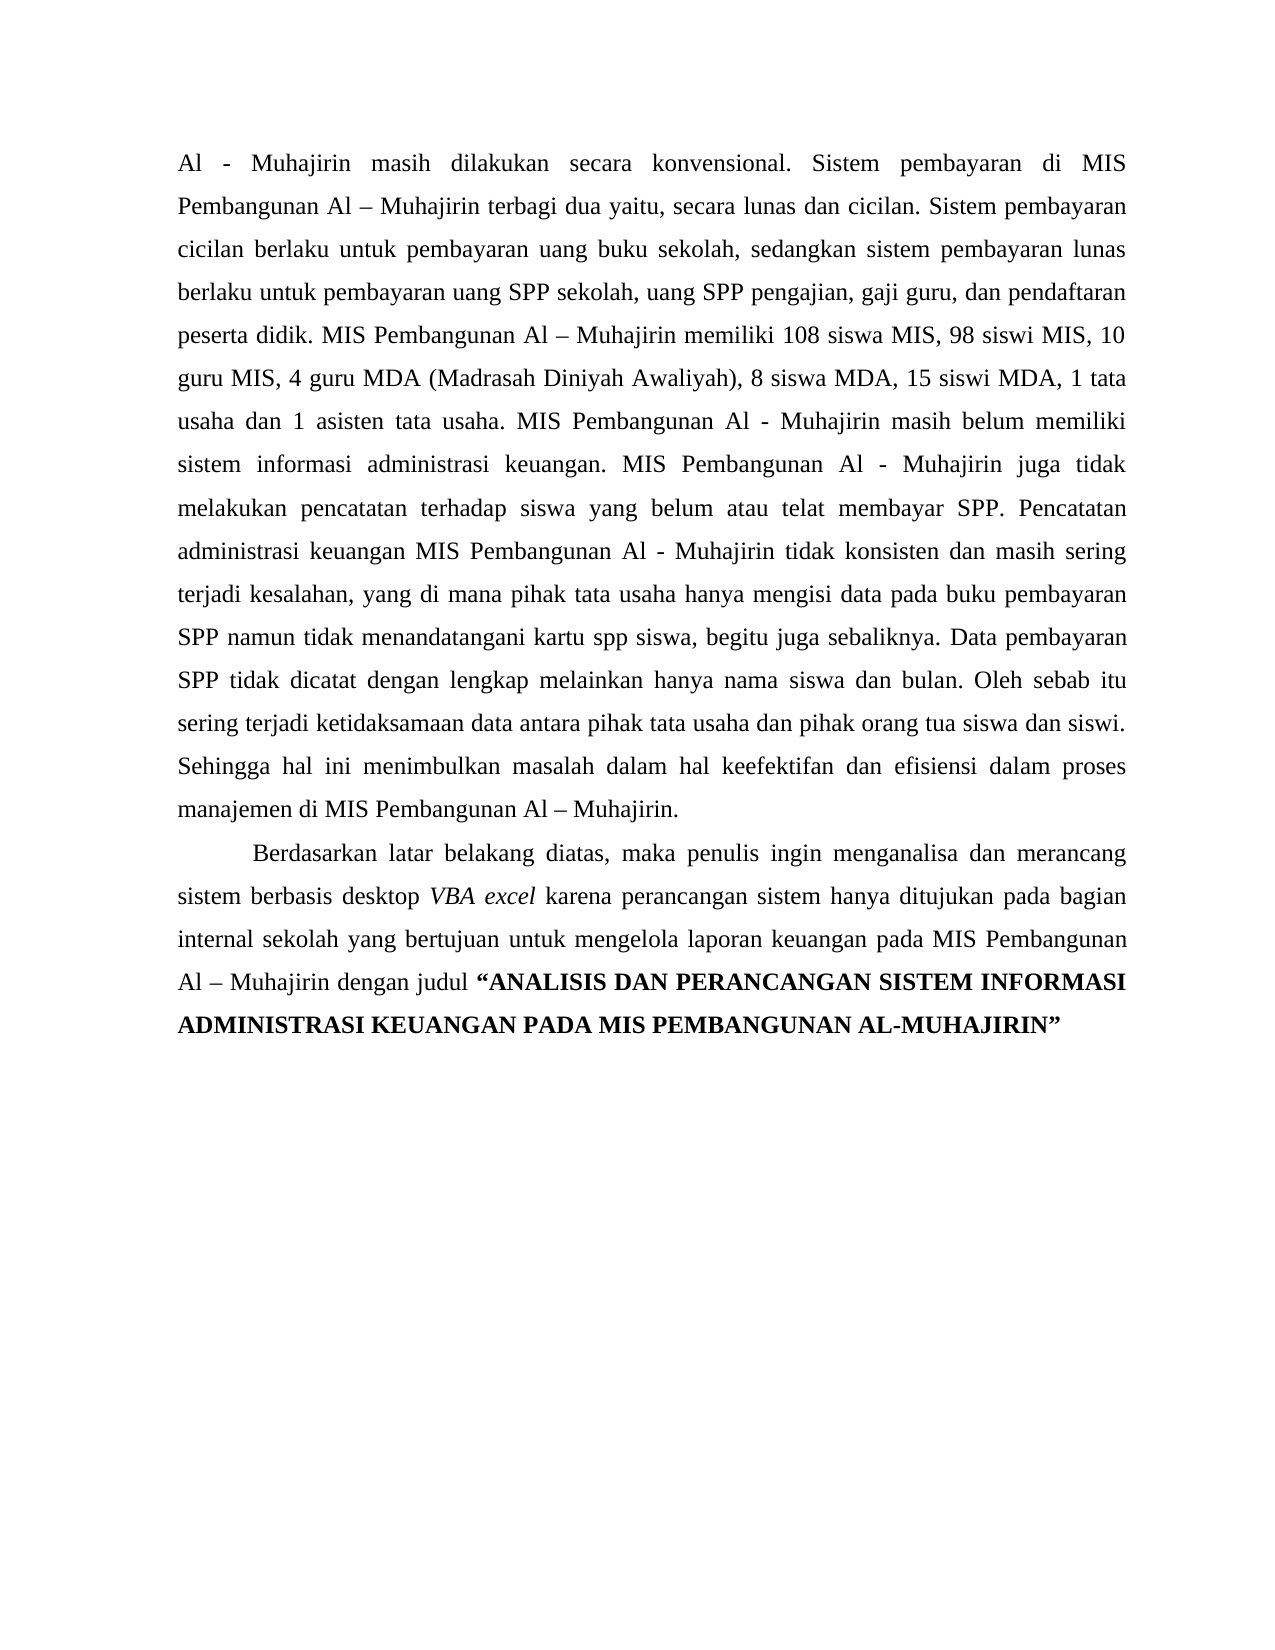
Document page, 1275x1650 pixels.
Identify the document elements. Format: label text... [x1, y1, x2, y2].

text Berdasarkan latar belakang diatas, maka penulis ingin menganalisa dan merancang sistem berbasis desktop VBA excel karena perancangan sistem hanya ditujukan pada bagian internal sekolah yang bertujuan untuk mengelola laporan keuangan pada MIS Pembangunan Al – Muhajirin dengan judul “ANALISIS DAN PERANCANGAN SISTEM INFORMASI ADMINISTRASI KEUANGAN PADA MIS PEMBANGUNAN AL-MUHAJIRIN” [177, 838, 1127, 1039]
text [177, 148, 1127, 823]
